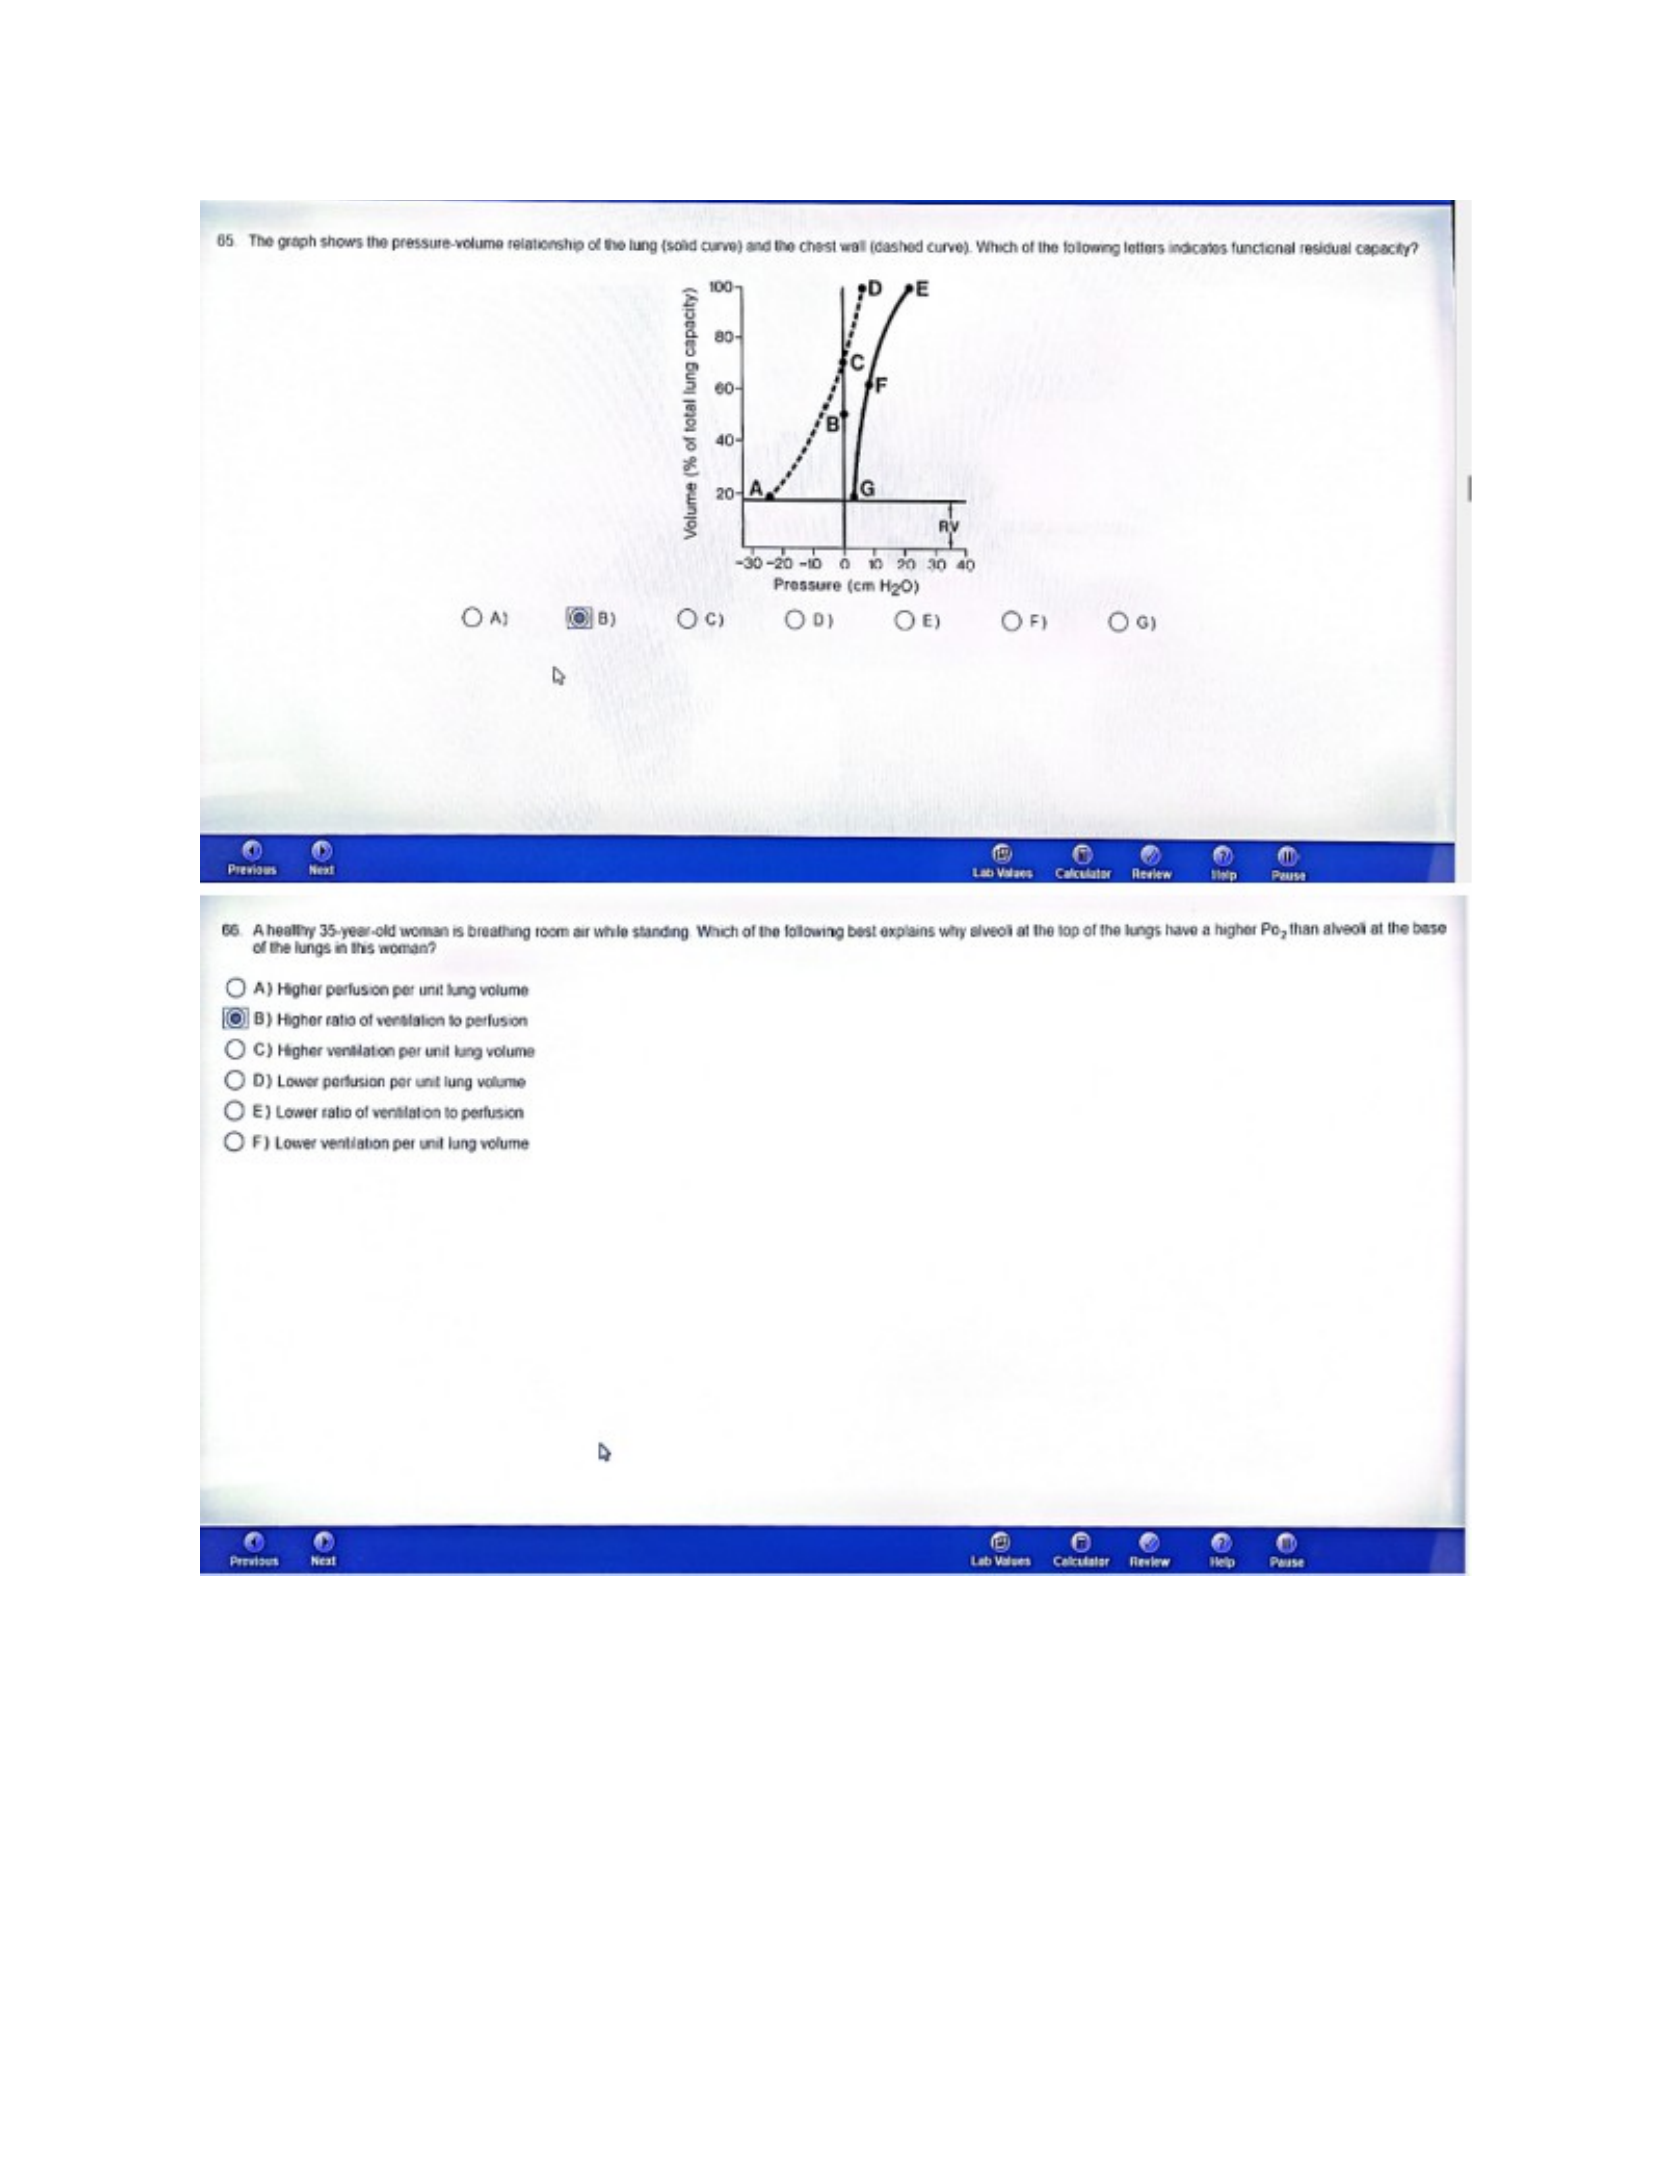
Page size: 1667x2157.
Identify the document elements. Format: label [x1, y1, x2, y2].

picture [200, 200, 1472, 1576]
